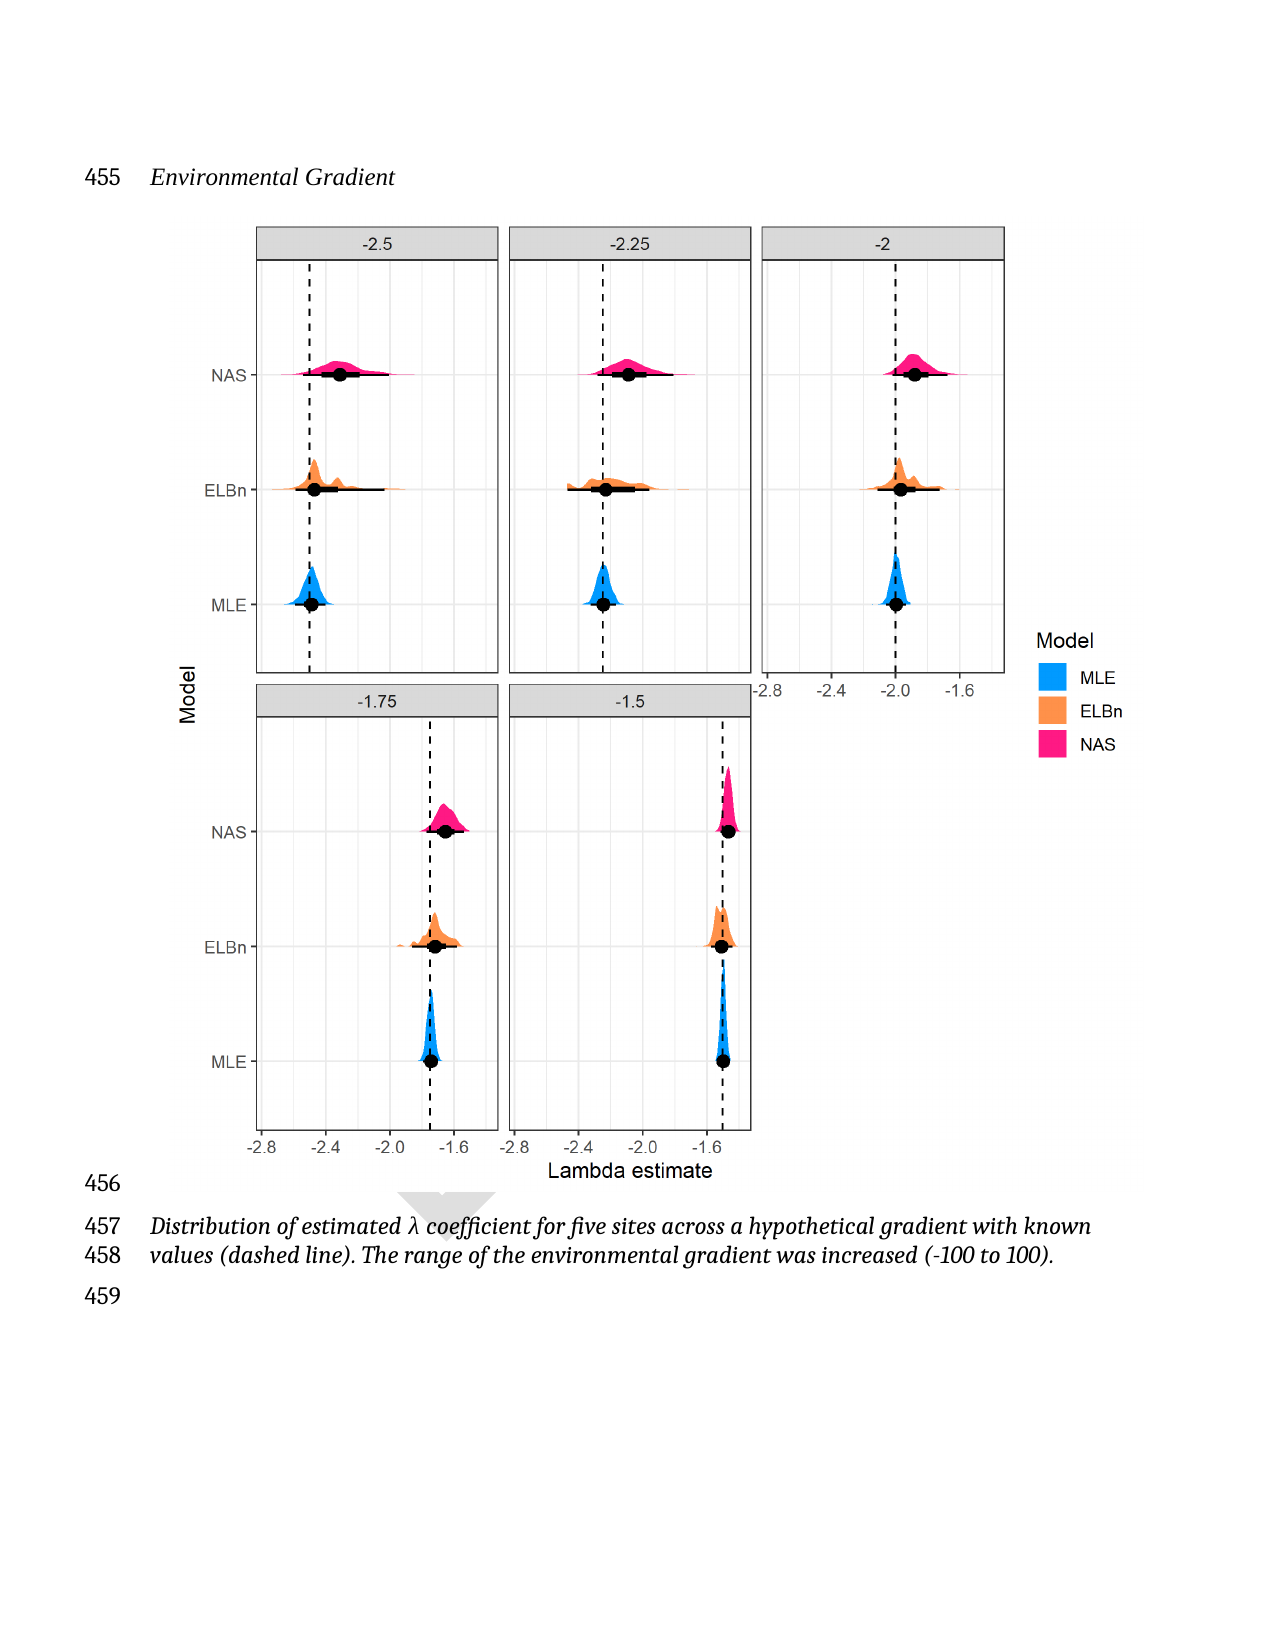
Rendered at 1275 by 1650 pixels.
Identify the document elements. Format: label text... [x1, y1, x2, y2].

text Distribution of estimated coefficient for five sites across a hypothetical gradient with known values (dashed line). The range of the environmental gradient was increased (-100 to 100). [150, 1212, 1125, 1269]
subtitle Environmental Gradient [150, 162, 1125, 191]
picture [168, 216, 1144, 1192]
